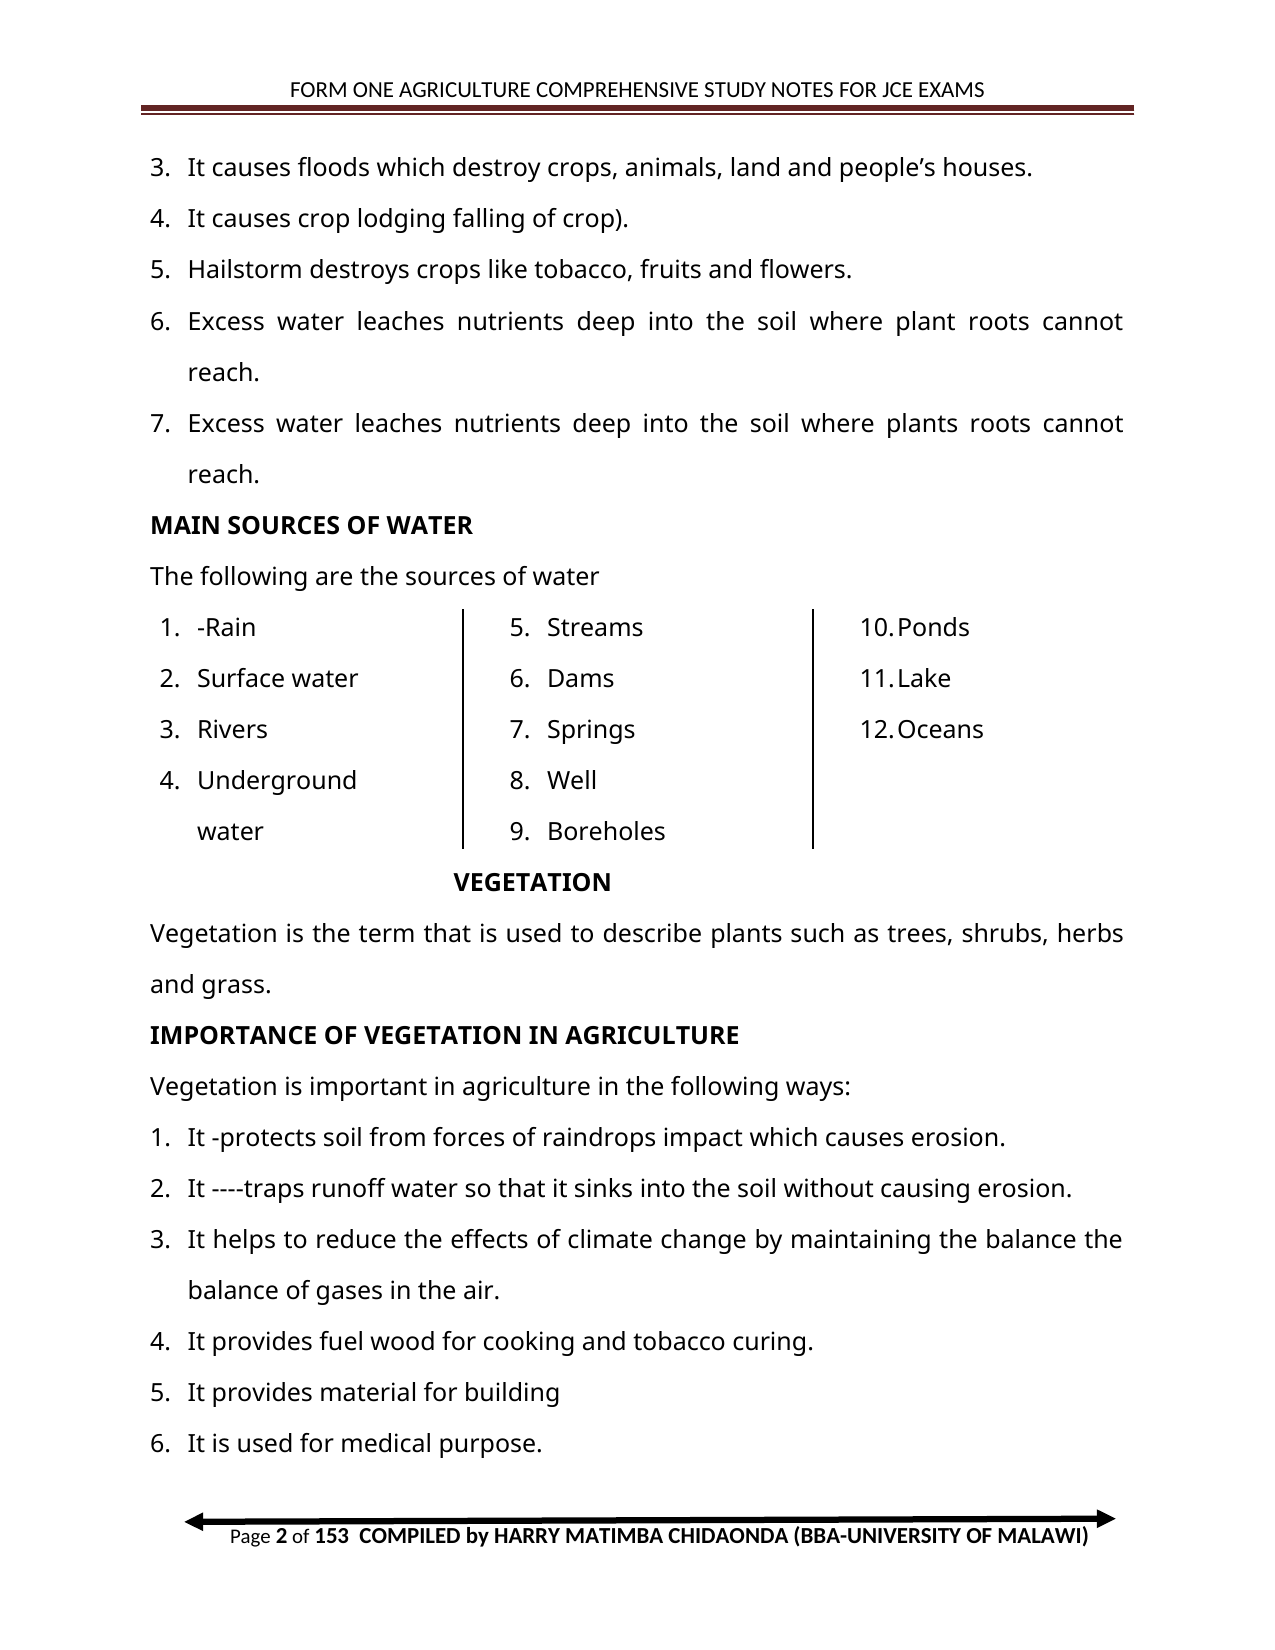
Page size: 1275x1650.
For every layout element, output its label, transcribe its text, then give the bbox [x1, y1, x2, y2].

text The following are the sources of water [150, 558, 1125, 592]
list It causes crop lodging falling of crop). [150, 201, 1125, 235]
list Streams [509, 609, 775, 643]
list Rivers [159, 711, 425, 746]
list Excess water leaches nutrients deep into the soil where plants roots cannot reach. [150, 405, 1125, 490]
list Well [509, 762, 775, 797]
list It provides material for building [150, 1375, 1125, 1409]
list Underground water [159, 762, 425, 848]
list Excess water leaches nutrients deep into the soil where plant roots cannot reach. [150, 303, 1125, 388]
list -Rain [159, 609, 425, 643]
text MAIN SOURCES OF WATER [150, 507, 1125, 541]
list Dams [509, 660, 775, 694]
list It causes floods which destroy crops, animals, land and people’s houses. [150, 150, 1125, 184]
list Hailstorm destroys crops like tobacco, fruits and flowers. [150, 252, 1125, 286]
list Oceans [859, 711, 1125, 746]
text Vegetation is the term that is used to describe plants such as trees, shrubs, herbs and grass. [150, 916, 1125, 1001]
list Surface water [159, 660, 425, 694]
list Ponds [859, 609, 1125, 643]
list VEGETATION [187, 864, 1125, 899]
text IMPORTANCE OF VEGETATION IN AGRICULTURE [150, 1018, 1125, 1052]
list It helps to reduce the effects of climate change by maintaining the balance the balance of gases in the air. [150, 1222, 1125, 1307]
list Boreholes [509, 813, 775, 848]
list It ----traps runoff water so that it sinks into the soil without causing erosion. [150, 1171, 1125, 1205]
list It provides fuel wood for cooking and tobacco curing. [150, 1324, 1125, 1358]
list It -protects soil from forces of raindrops impact which causes erosion. [150, 1120, 1125, 1154]
text Vegetation is important in agriculture in the following ways: [150, 1069, 1125, 1103]
list Lake [859, 660, 1125, 694]
list Springs [509, 711, 775, 746]
list It is used for medical purpose. [150, 1426, 1125, 1460]
